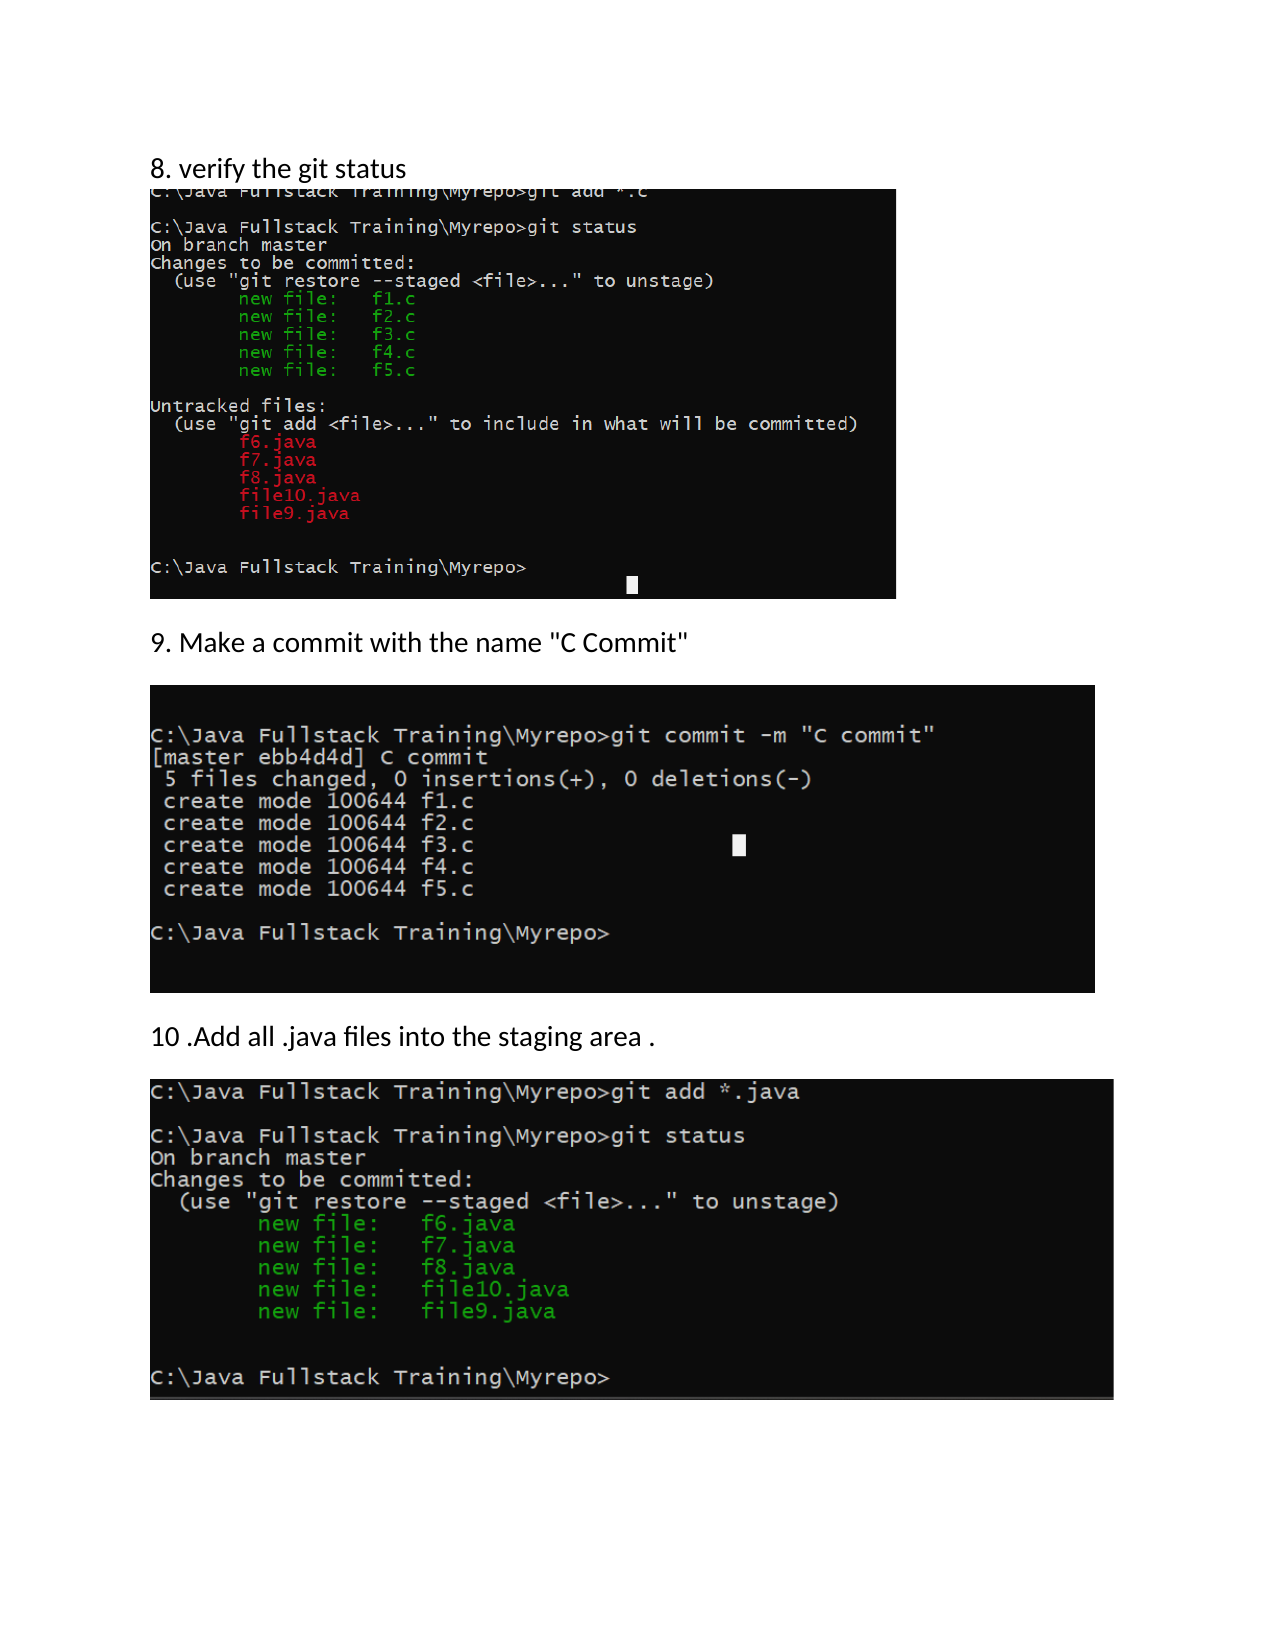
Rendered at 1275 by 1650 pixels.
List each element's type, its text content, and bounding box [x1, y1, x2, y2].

text 9. Make a commit with the name "C Commit" [150, 624, 1125, 659]
text 10 .Add all .java files into the staging area . [150, 1018, 1125, 1054]
picture [150, 685, 1095, 993]
picture [150, 1079, 1114, 1400]
picture [150, 189, 897, 599]
